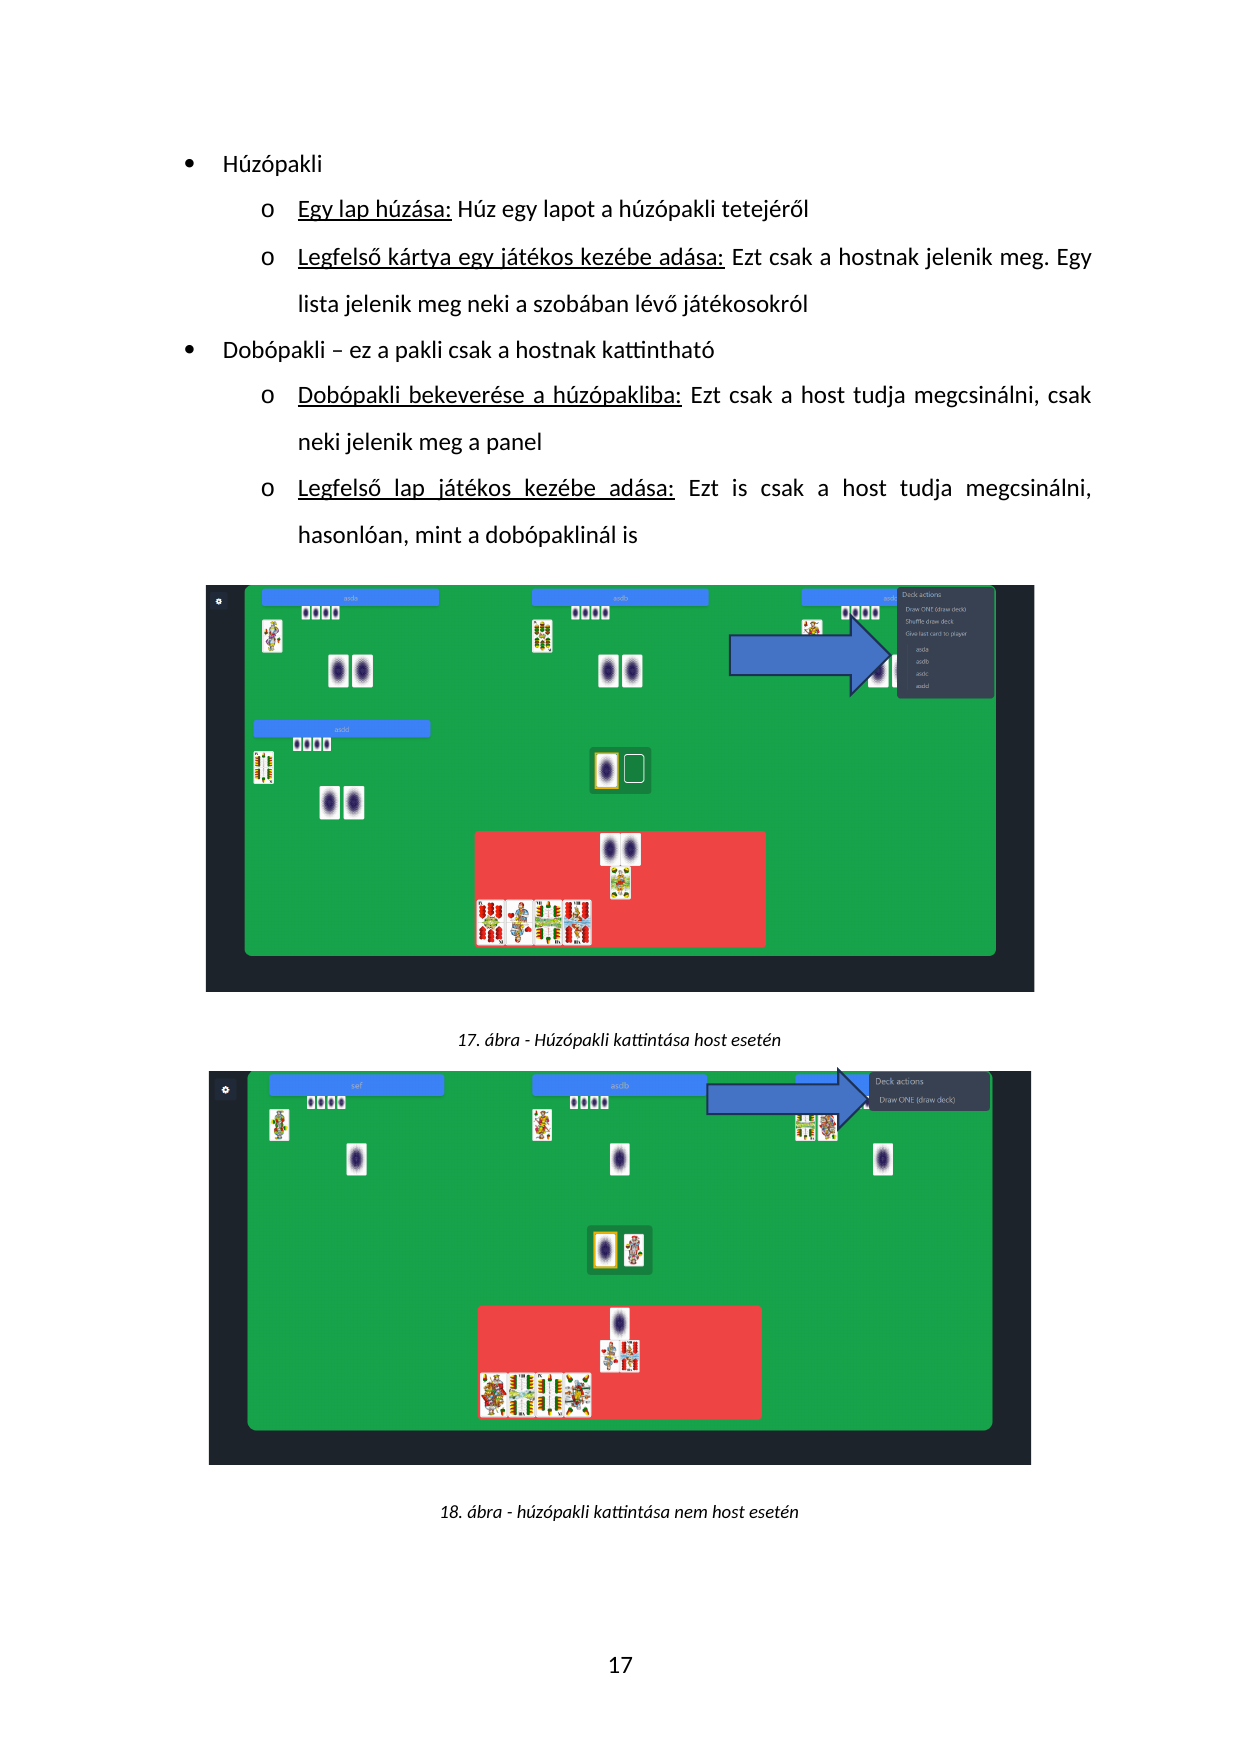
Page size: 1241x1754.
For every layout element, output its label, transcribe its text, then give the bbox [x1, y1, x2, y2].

picture [208, 1071, 1032, 1465]
picture [205, 585, 1035, 992]
list Legfelső kártya egy játékos kezébe adása: Ezt csak a hostnak jelenik meg. Egy lista jelenik meg neki a szobában lévő játékosokról [260, 241, 1092, 318]
list Dobópakli – ez a pakli csak a hostnak kattintható [185, 334, 1092, 364]
list Legfelső lap játékos kezébe adása: Ezt is csak a host tudja megcsinálni, hasonlóan, mint a dobópaklinál is [260, 472, 1092, 550]
list Húzópakli [185, 148, 1092, 178]
list Dobópakli bekeverése a húzópakliba: Ezt csak a host tudja megcsinálni, csak neki jelenik meg a panel [260, 379, 1092, 457]
list Egy lap húzása: Húz egy lapot a húzópakli tetejéről [260, 193, 1092, 225]
